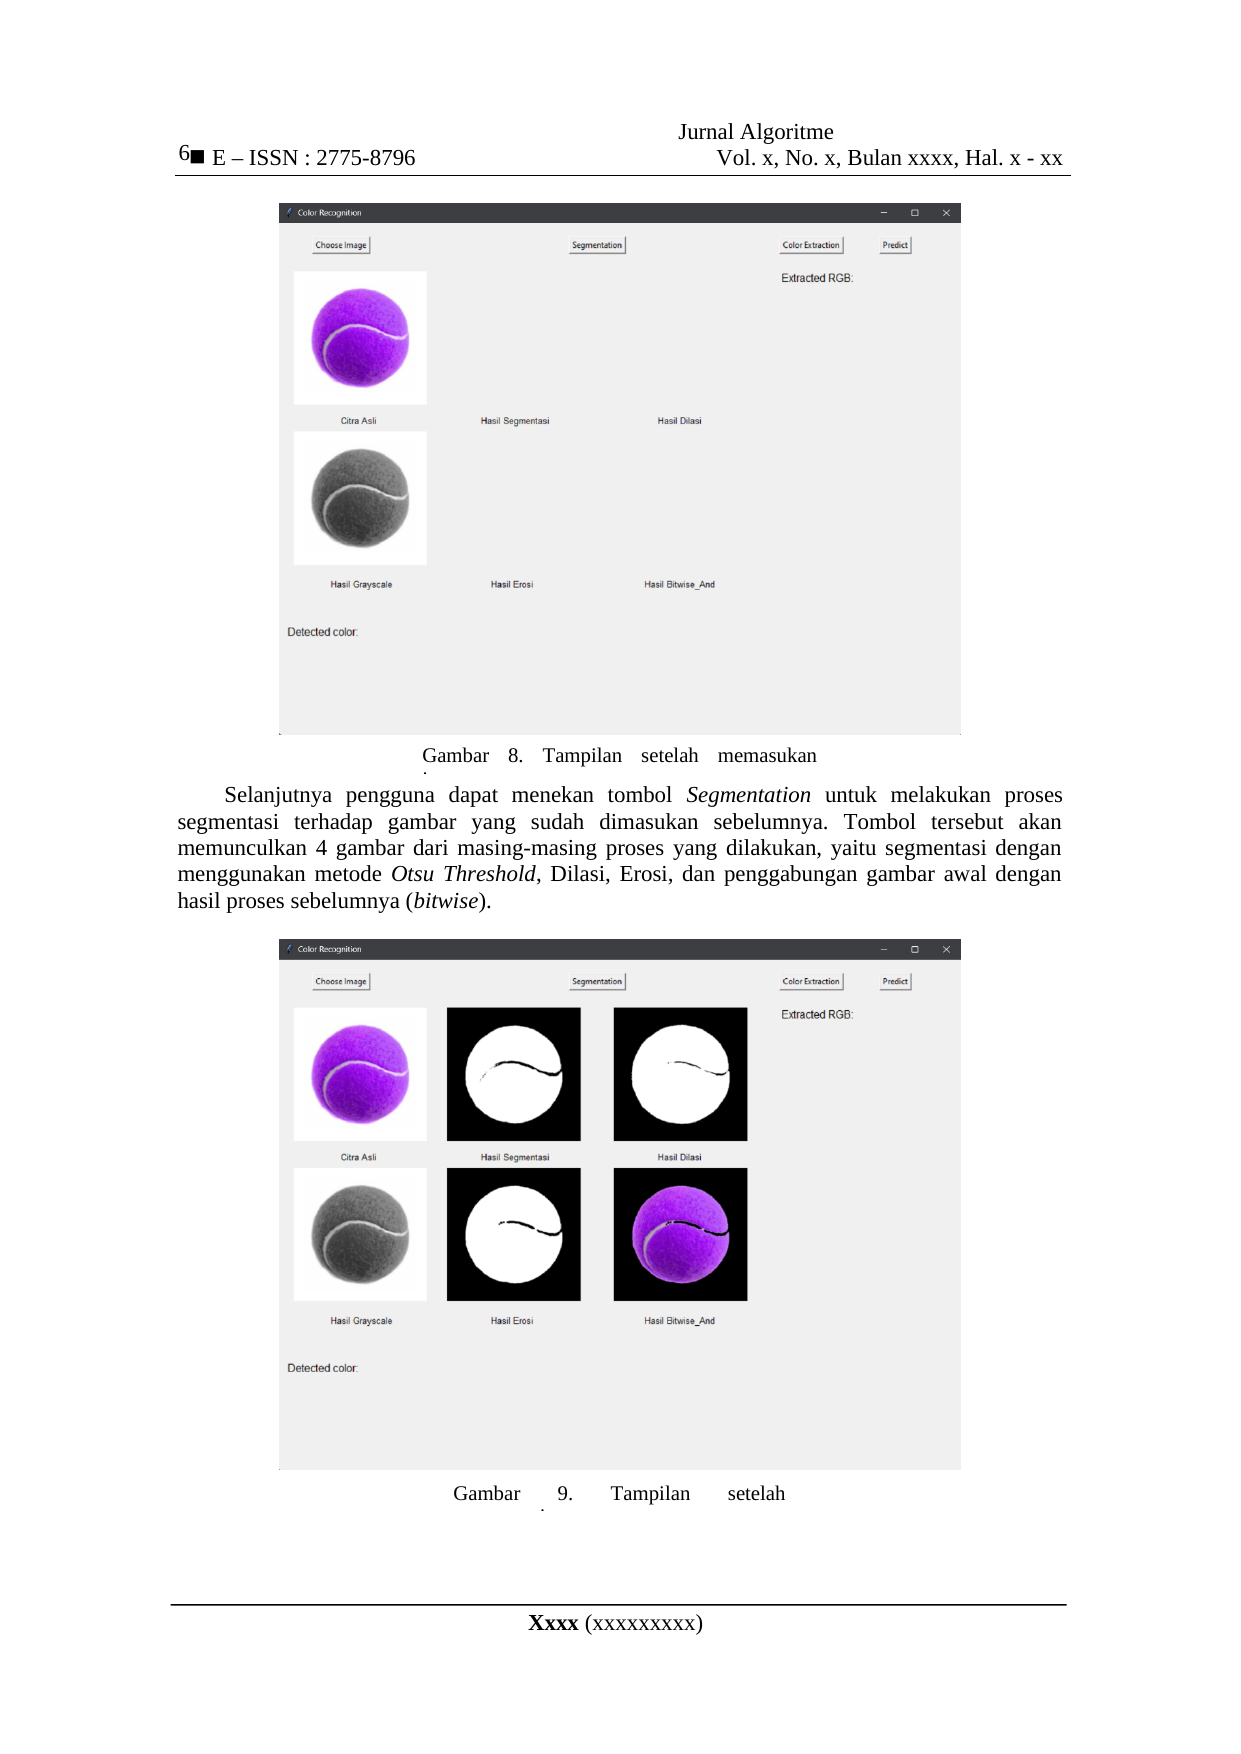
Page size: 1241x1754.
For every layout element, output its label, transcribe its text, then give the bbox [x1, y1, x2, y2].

picture [279, 939, 961, 1470]
picture [279, 203, 961, 735]
